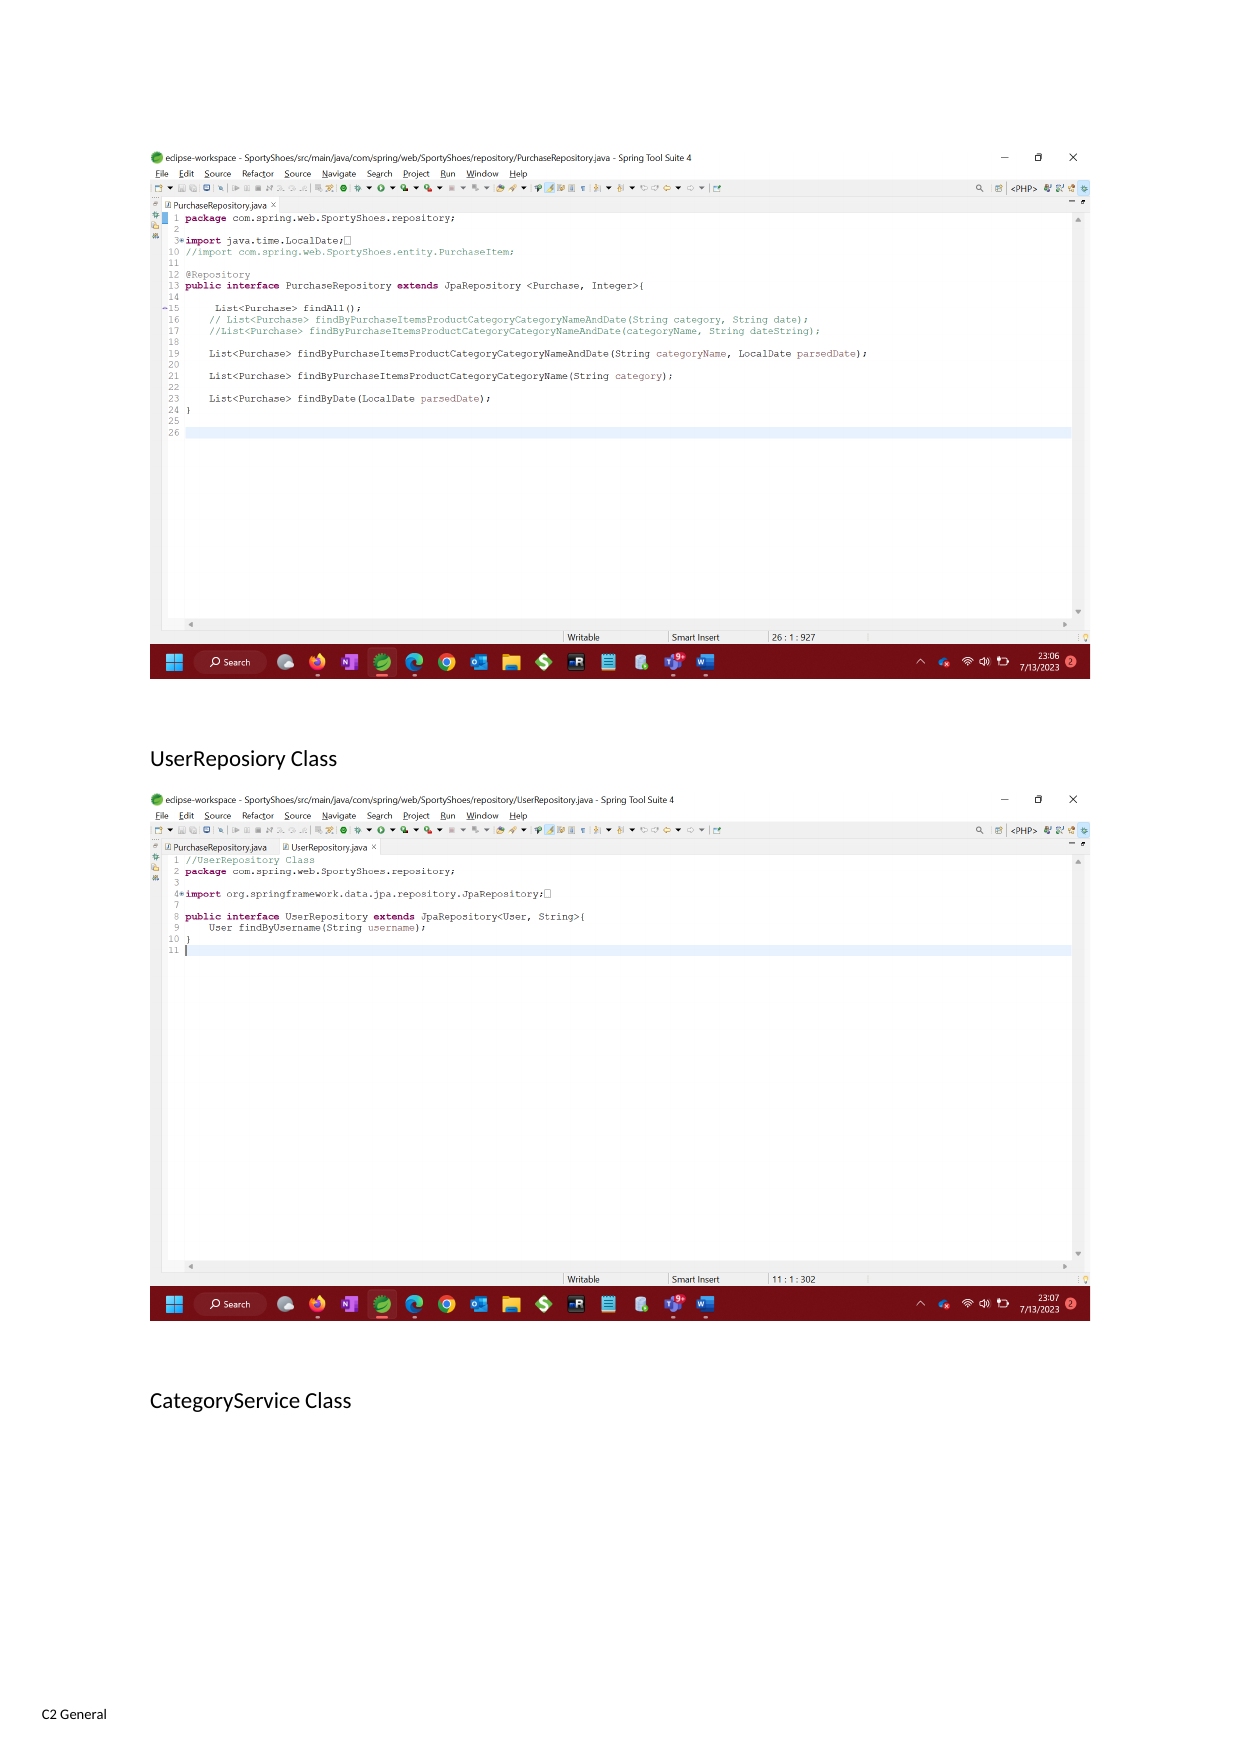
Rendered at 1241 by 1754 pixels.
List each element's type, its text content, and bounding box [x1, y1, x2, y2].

picture [150, 791, 1091, 1321]
text CategoryService Class [150, 1386, 1090, 1414]
text UserReposiory Class [150, 744, 1090, 773]
picture [150, 150, 1091, 679]
